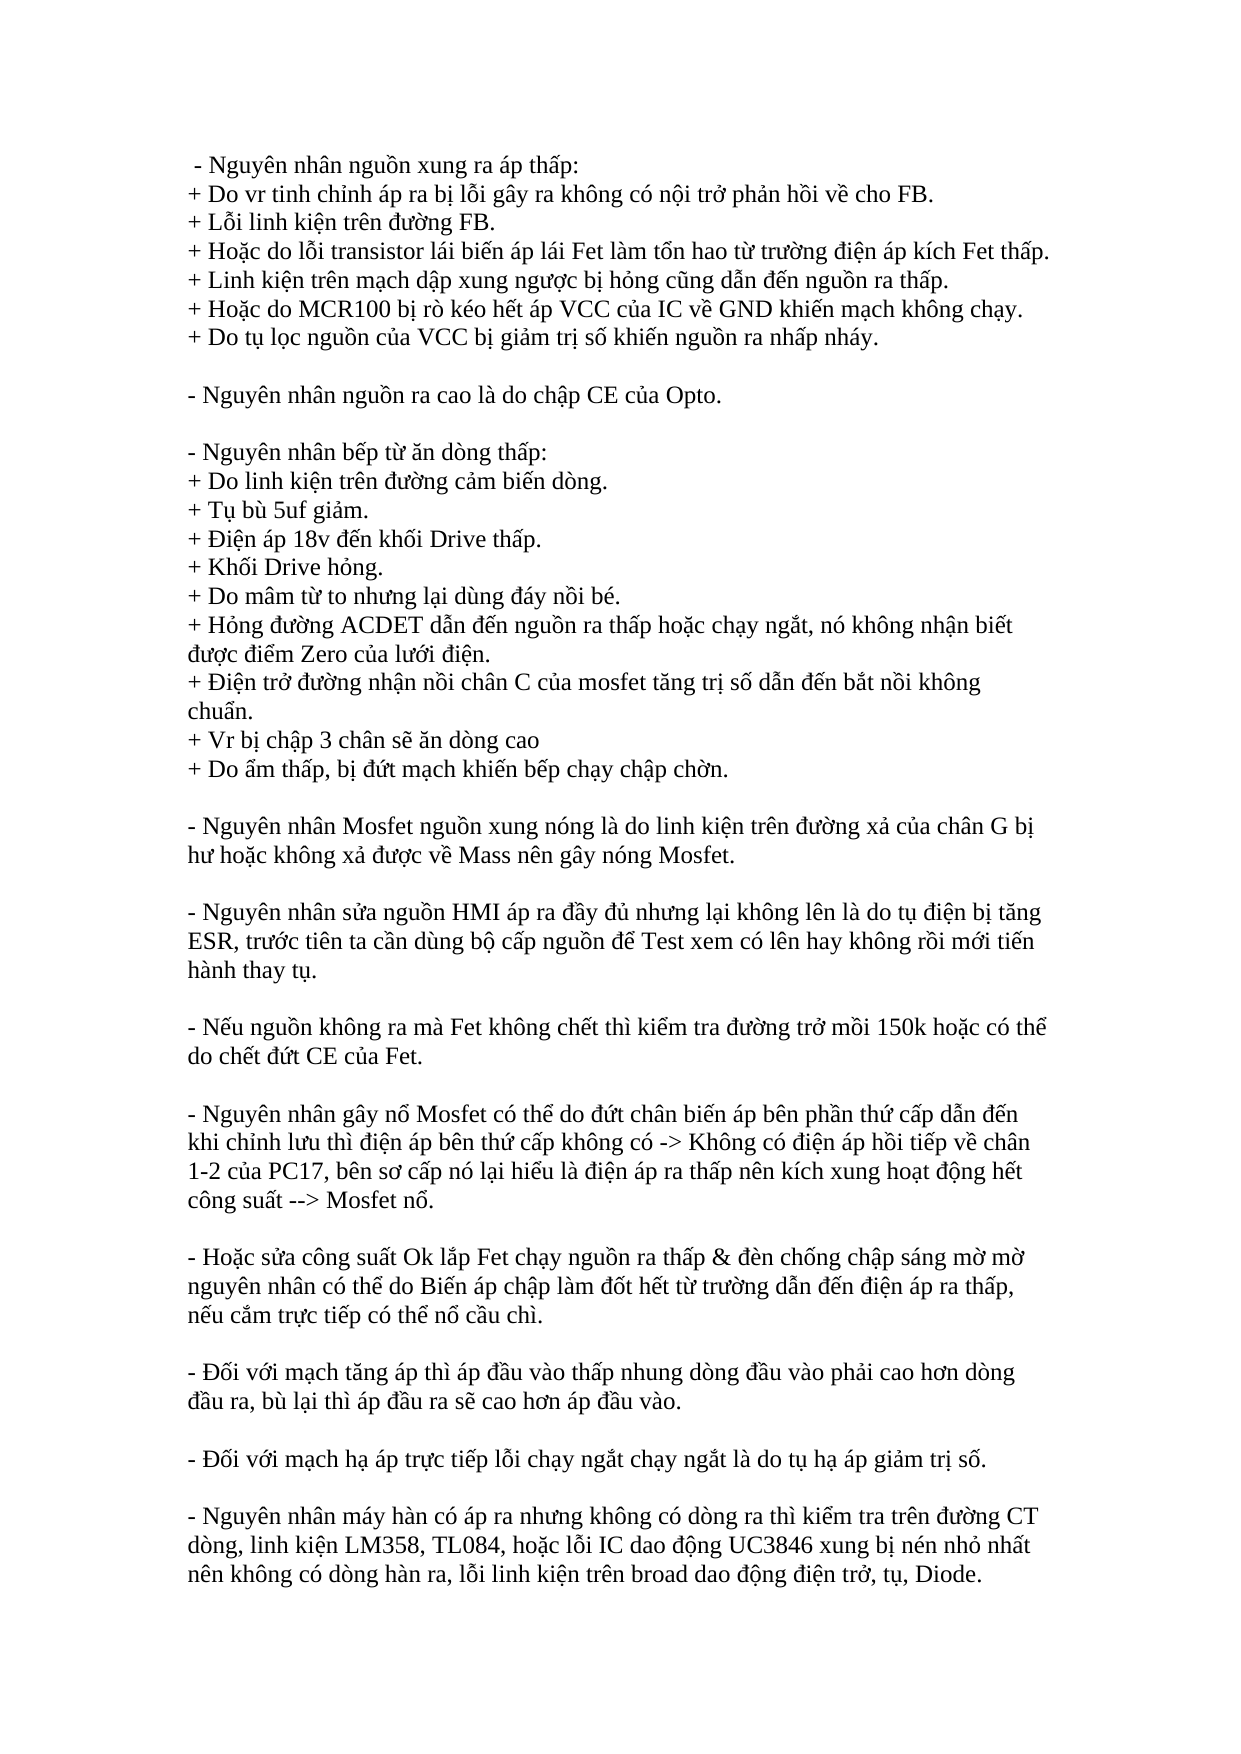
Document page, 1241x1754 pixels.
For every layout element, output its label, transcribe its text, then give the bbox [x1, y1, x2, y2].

text + Linh kiện trên mạch dập xung ngược bị hỏng cũng dẫn đến nguồn ra thấp. [187, 265, 1053, 294]
text - Nguyên nhân bếp từ ăn dòng thấp: [187, 437, 1053, 466]
text + Do linh kiện trên đường cảm biến dòng. [187, 466, 1053, 495]
text + Hoặc do lỗi transistor lái biến áp lái Fet làm tổn hao từ trường điện áp kích Fet thấp. [187, 236, 1053, 265]
text + Hỏng đường ACDET dẫn đến nguồn ra thấp hoặc chạy ngắt, nó không nhận biết được điểm Zero của lưới điện. [187, 610, 1053, 667]
text + Do ẩm thấp, bị đứt mạch khiến bếp chạy chập chờn. [187, 754, 1053, 782]
text + Điện áp 18v đến khối Drive thấp. [187, 524, 1053, 552]
text + Điện trở đường nhận nồi chân C của mosfet tăng trị số dẫn đến bắt nồi không chuẩn. [187, 667, 1053, 725]
text + Do tụ lọc nguồn của VCC bị giảm trị số khiến nguồn ra nhấp nháy. [187, 322, 1053, 351]
text + Do vr tinh chỉnh áp ra bị lỗi gây ra không có nội trở phản hồi về cho FB. [187, 179, 1053, 207]
text + Do mâm từ to nhưng lại dùng đáy nồi bé. [187, 581, 1053, 610]
text + Khối Drive hỏng. [187, 552, 1053, 581]
text - Đối với mạch tăng áp thì áp đầu vào thấp nhung dòng đầu vào phải cao hơn dòng đầu ra, bù lại thì áp đầu ra sẽ cao hơn áp đầu vào. [187, 1357, 1053, 1415]
text - Nguyên nhân nguồn ra cao là do chập CE của Opto. [187, 380, 1053, 409]
text - Nguyên nhân nguồn xung ra áp thấp: [187, 150, 1053, 179]
text + Lỗi linh kiện trên đường FB. [187, 207, 1053, 236]
text - Nguyên nhân máy hàn có áp ra nhưng không có dòng ra thì kiểm tra trên đường CT dòng, linh kiện LM358, TL084, hoặc lỗi IC dao động UC3846 xung bị nén nhỏ nhất nên không có dòng hàn ra, lỗi linh kiện trên broad dao động điện trở, tụ, Diode. [187, 1501, 1053, 1587]
text - Nguyên nhân gây nổ Mosfet có thể do đứt chân biến áp bên phần thứ cấp dẫn đến khi chỉnh lưu thì điện áp bên thứ cấp không có -> Không có điện áp hồi tiếp về chân 1-2 của PC17, bên sơ cấp nó lại hiểu là điện áp ra thấp nên kích xung hoạt động hết công suất --> Mosfet nổ. [187, 1099, 1053, 1214]
text + Tụ bù 5uf giảm. [187, 495, 1053, 524]
text - Đối với mạch hạ áp trực tiếp lỗi chạy ngắt chạy ngắt là do tụ hạ áp giảm trị số. [187, 1444, 1053, 1472]
text - Hoặc sửa công suất Ok lắp Fet chạy nguồn ra thấp & đèn chống chập sáng mờ mờ nguyên nhân có thể do Biến áp chập làm đốt hết từ trường dẫn đến điện áp ra thấp, nếu cắm trực tiếp có thể nổ cầu chì. [187, 1242, 1053, 1329]
text + Hoặc do MCR100 bị rò kéo hết áp VCC của IC về GND khiến mạch không chạy. [187, 294, 1053, 322]
text - Nếu nguồn không ra mà Fet không chết thì kiểm tra đường trở mồi 150k hoặc có thể do chết đứt CE của Fet. [187, 1012, 1053, 1070]
text + Vr bị chập 3 chân sẽ ăn dòng cao [187, 725, 1053, 754]
text - Nguyên nhân Mosfet nguồn xung nóng là do linh kiện trên đường xả của chân G bị hư hoặc không xả được về Mass nên gây nóng Mosfet. [187, 811, 1053, 869]
text - Nguyên nhân sửa nguồn HMI áp ra đầy đủ nhưng lại không lên là do tụ điện bị tăng ESR, trước tiên ta cần dùng bộ cấp nguồn để Test xem có lên hay không rồi mới tiến hành thay tụ. [187, 897, 1053, 984]
